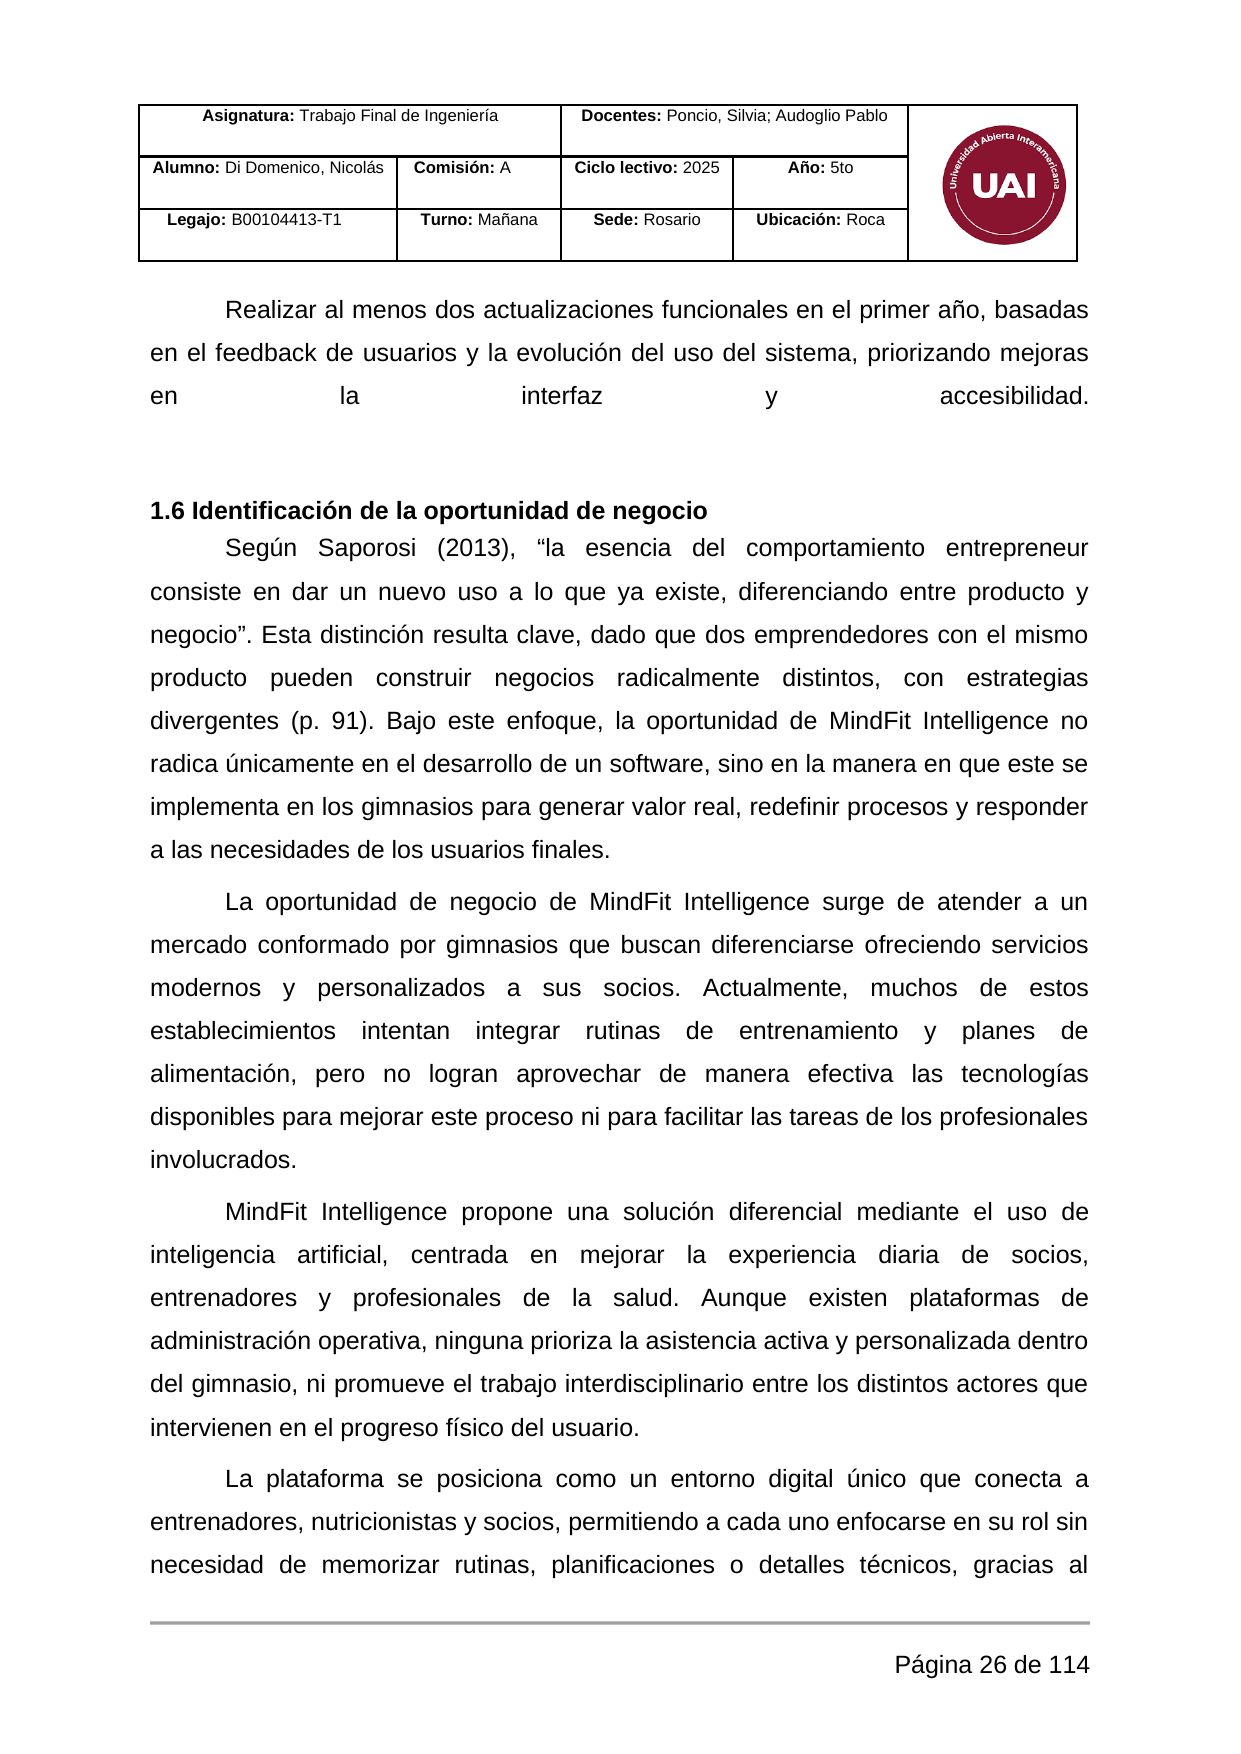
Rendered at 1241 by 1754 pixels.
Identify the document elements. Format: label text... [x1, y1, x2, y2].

text MindFit Intelligence propone una solución diferencial mediante el uso de inteligencia artificial, centrada en mejorar la experiencia diaria de socios, entrenadores y profesionales de la salud. Aunque existen plataformas de administración operativa, ninguna prioriza la asistencia activa y personalizada dentro del gimnasio, ni promueve el trabajo interdisciplinario entre los distintos actores que intervienen en el progreso físico del usuario. [150, 1197, 1090, 1441]
subtitle 1.6 Identificación de la oportunidad de negocio [150, 496, 1090, 525]
picture [939, 118, 1068, 150]
text Realizar al menos dos actualizaciones funcionales en el primer año, basadas en el feedback de usuarios y la evolución del uso del sistema, priorizando mejoras en la interfaz y accesibilidad. [150, 150, 1090, 453]
text Según Saporosi (2013), “la esencia del comportamiento entrepreneur consiste en dar un nuevo uso a lo que ya existe, diferenciando entre producto y negocio”. Esta distinción resulta clave, dado que dos emprendedores con el mismo producto pueden construir negocios radicalmente distintos, con estrategias divergentes (p. 91). Bajo este enfoque, la oportunidad de MindFit Intelligence no radica únicamente en el desarrollo de un software, sino en la manera en que este se implementa en los gimnasios para generar valor real, redefinir procesos y responder a las necesidades de los usuarios finales. [150, 533, 1090, 864]
text La oportunidad de negocio de MindFit Intelligence surge de atender a un mercado conformado por gimnasios que buscan diferenciarse ofreciendo servicios modernos y personalizados a sus socios. Actualmente, muchos de estos establecimientos intentan integrar rutinas de entrenamiento y planes de alimentación, pero no logran aprovechar de manera efectiva las tecnologías disponibles para mejorar este proceso ni para facilitar las tareas de los profesionales involucrados. [150, 887, 1090, 1174]
